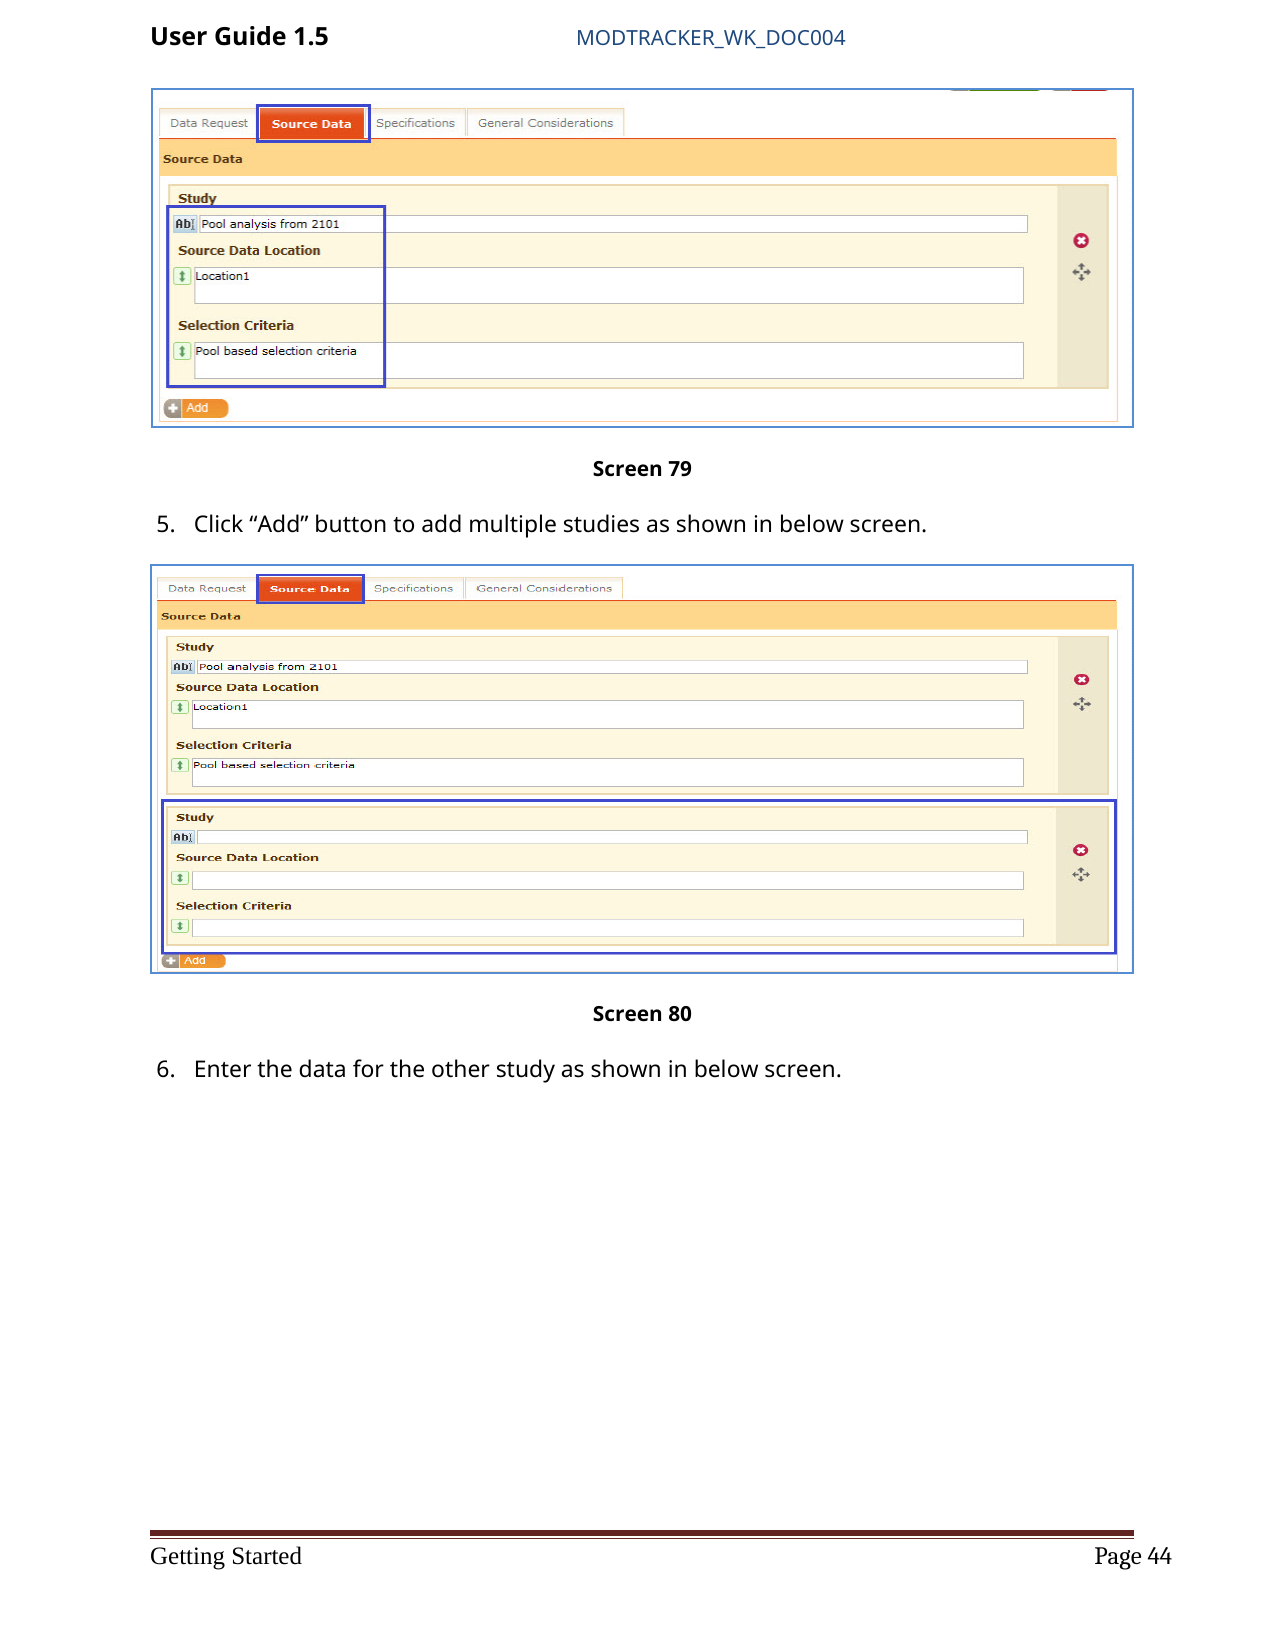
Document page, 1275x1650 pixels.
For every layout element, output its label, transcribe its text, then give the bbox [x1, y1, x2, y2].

list Enter the data for the other study as shown in below screen. [156, 1053, 1134, 1084]
picture [153, 90, 1132, 426]
picture [152, 566, 1132, 972]
list Click “Add” button to add multiple studies as shown in below screen. [156, 507, 1134, 539]
